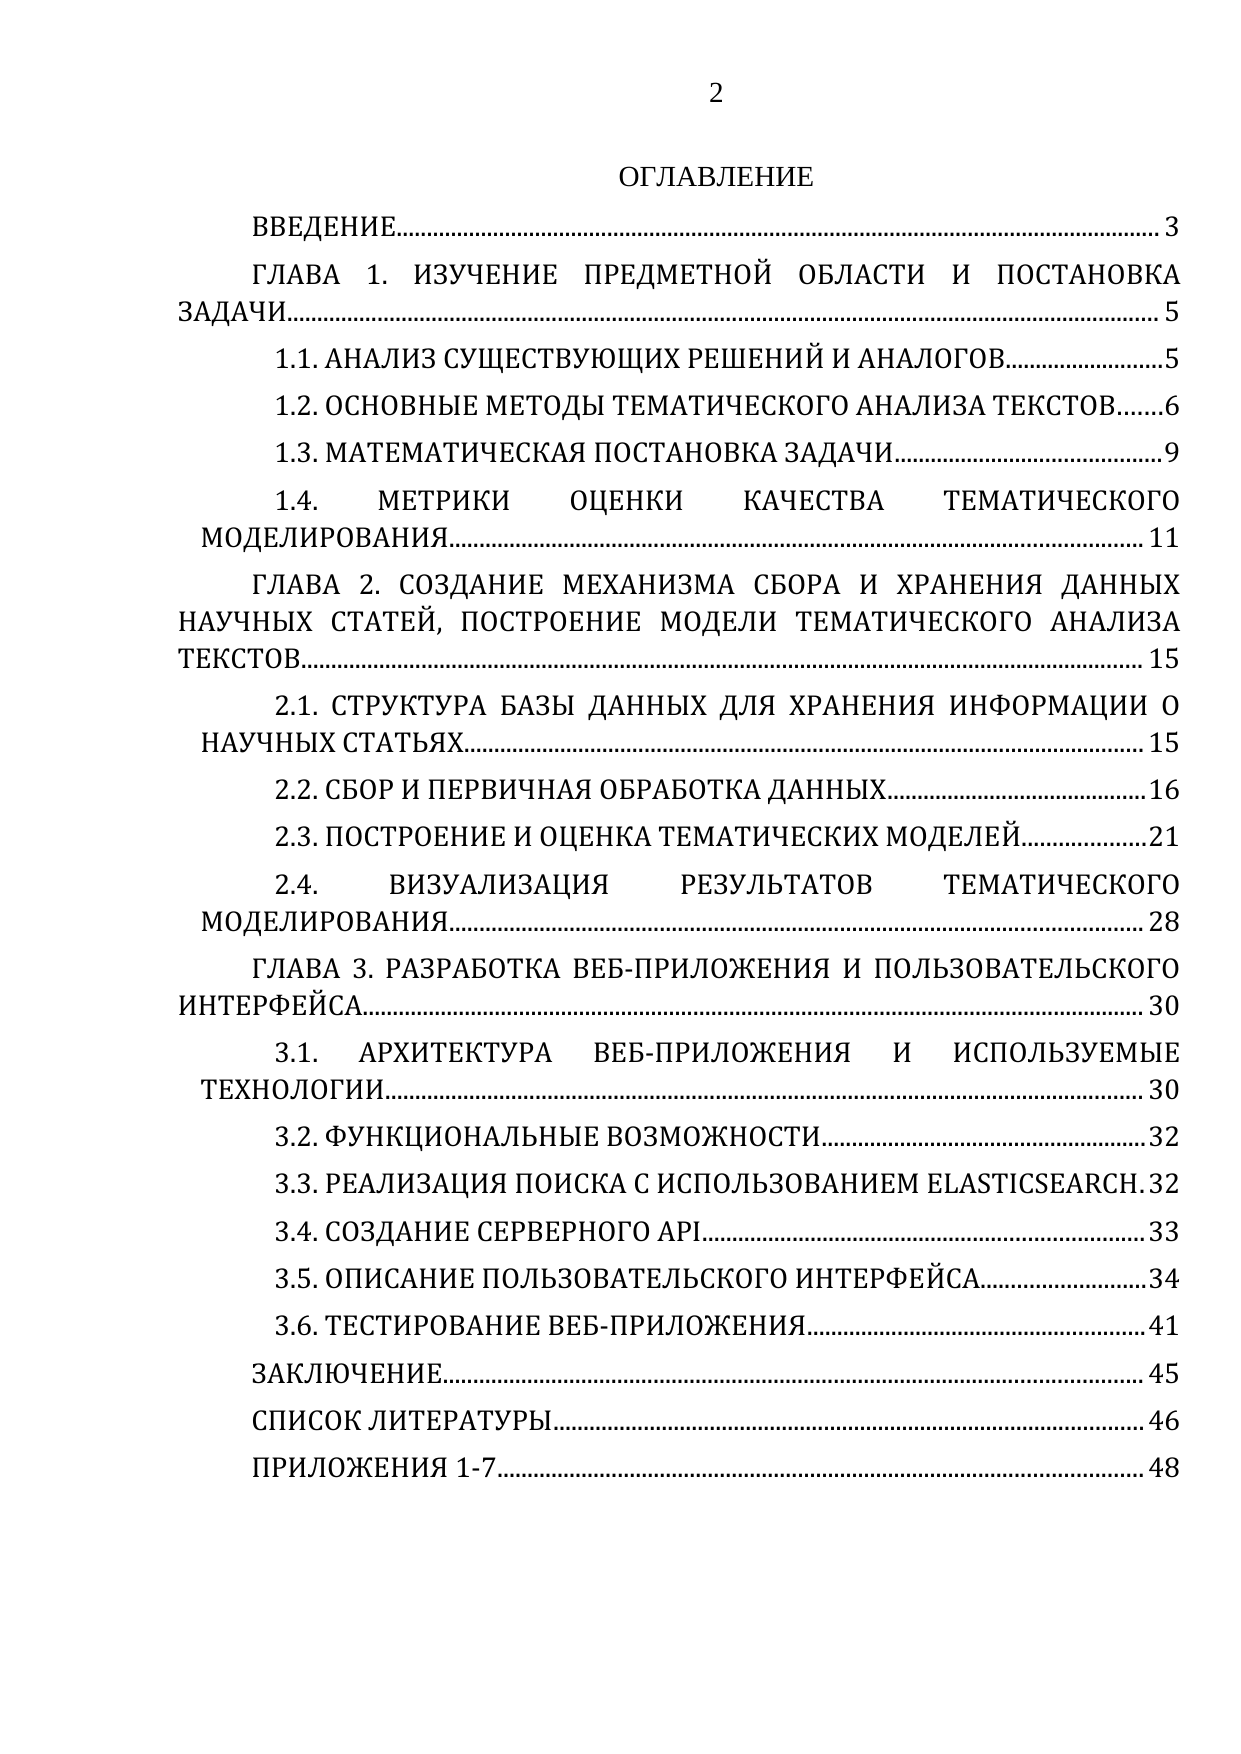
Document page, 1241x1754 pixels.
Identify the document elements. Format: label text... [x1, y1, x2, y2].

text ОГЛАВЛЕНИЕ [177, 159, 1181, 192]
